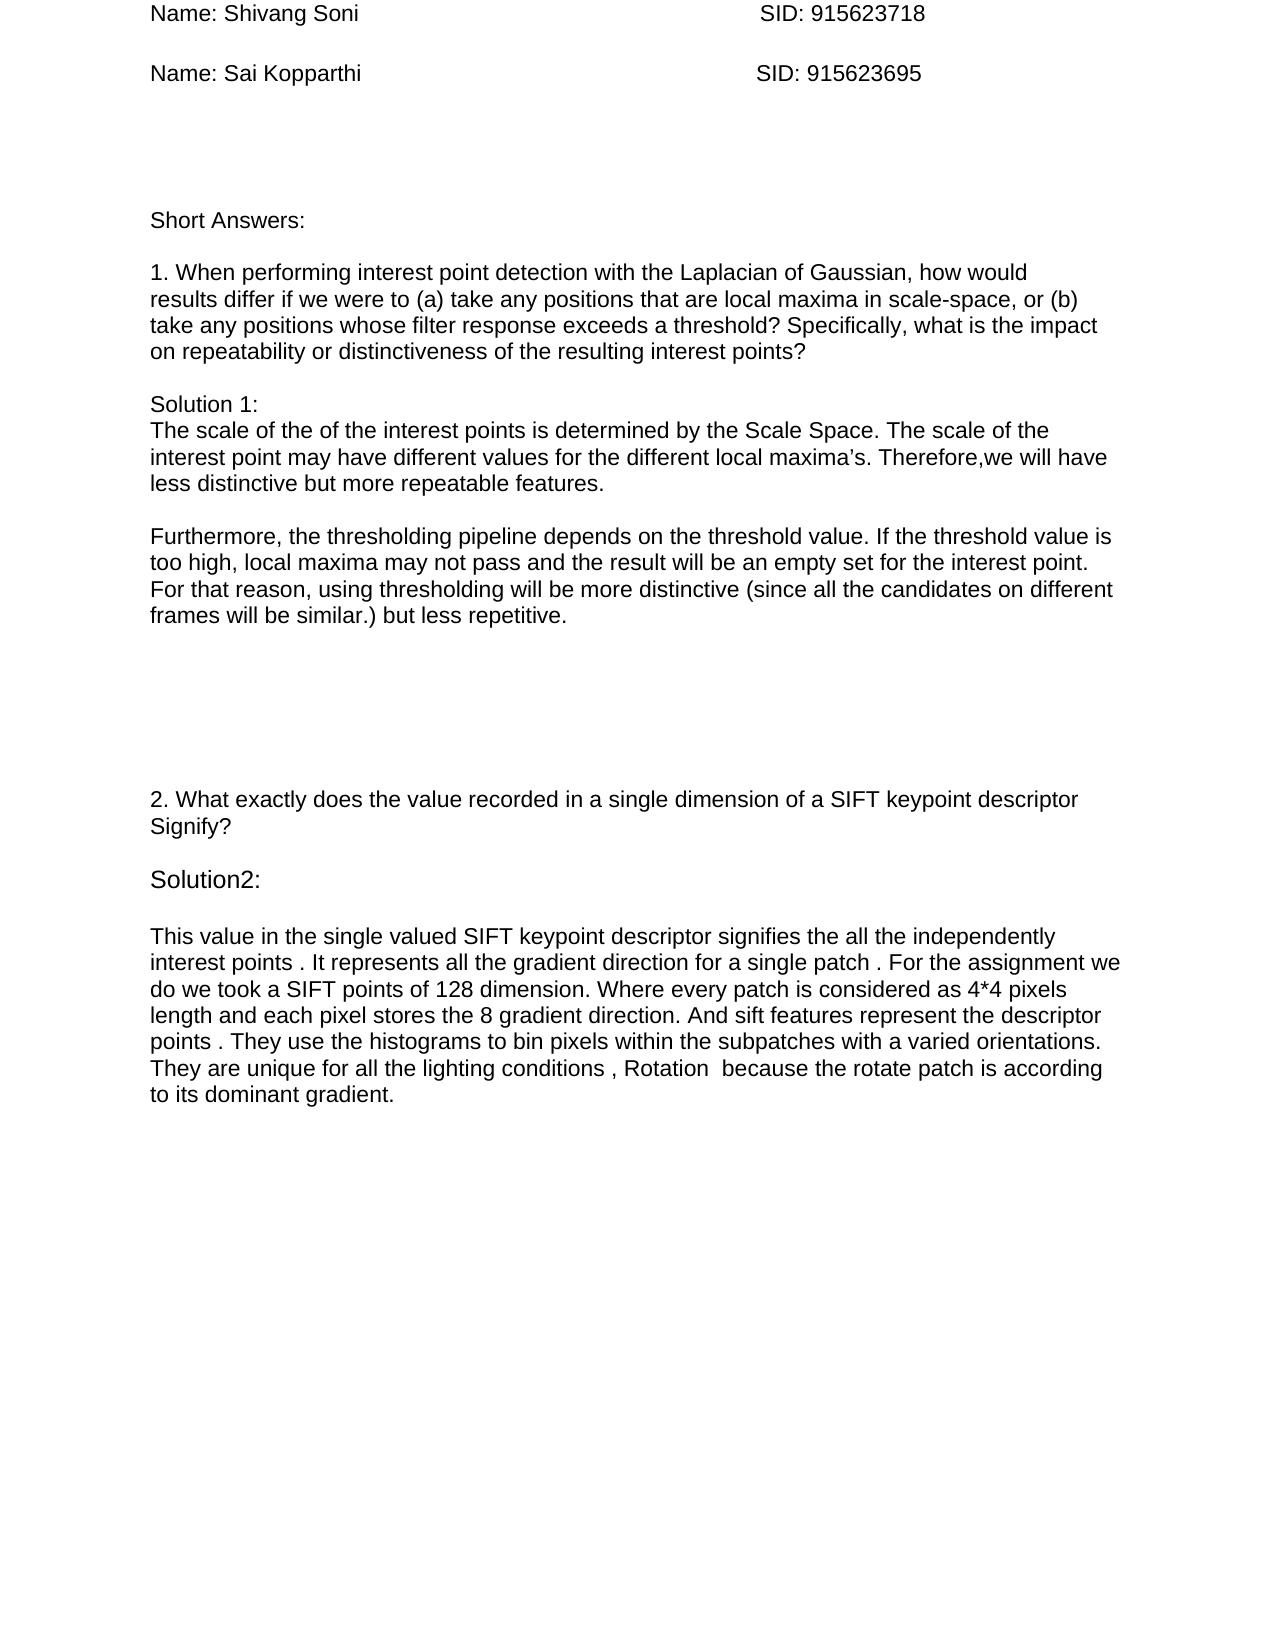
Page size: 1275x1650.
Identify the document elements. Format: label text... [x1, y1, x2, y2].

text Solution2: [150, 865, 1125, 894]
text take any positions whose filter response exceeds a threshold? Specifically, what is the impact [150, 312, 1125, 338]
text Signify? [150, 813, 1125, 839]
text The scale of the of the interest points is determined by the Scale Space. The scale of the interest point may have different values for the different local maxima’s. Therefore,we will have less distinctive but more repeatable features. [150, 417, 1125, 496]
text This value in the single valued SIFT keypoint descriptor signifies the all the independently interest points . It represents all the gradient direction for a single patch . For the assignment we do we took a SIFT points of 128 dimension. Where every patch is considered as 4*4 pixels length and each pixel stores the 8 gradient direction. And sift features represent the descriptor points . They use the histograms to bin pixels within the subpatches with a varied orientations. They are unique for all the lighting conditions , Rotation because the rotate patch is according to its dominant gradient. [150, 923, 1125, 1107]
text on repeatability or distinctiveness of the resulting interest points? [150, 338, 1125, 365]
text 2. What exactly does the value recorded in a single dimension of a SIFT keypoint descriptor [150, 786, 1125, 813]
text Furthermore, the thresholding pipeline depends on the threshold value. If the threshold value is too high, local maxima may not pass and the result will be an empty set for the interest point. For that reason, using thresholding will be more distinctive (since all the candidates on different frames will be similar.) but less repetitive. [150, 523, 1125, 628]
text Solution 1: [150, 391, 1125, 417]
text results differ if we were to (a) take any positions that are local maxima in scale-space, or (b) [150, 286, 1125, 312]
text Short Answers: [150, 207, 1125, 233]
text 1. When performing interest point detection with the Laplacian of Gaussian, how would [150, 259, 1125, 286]
